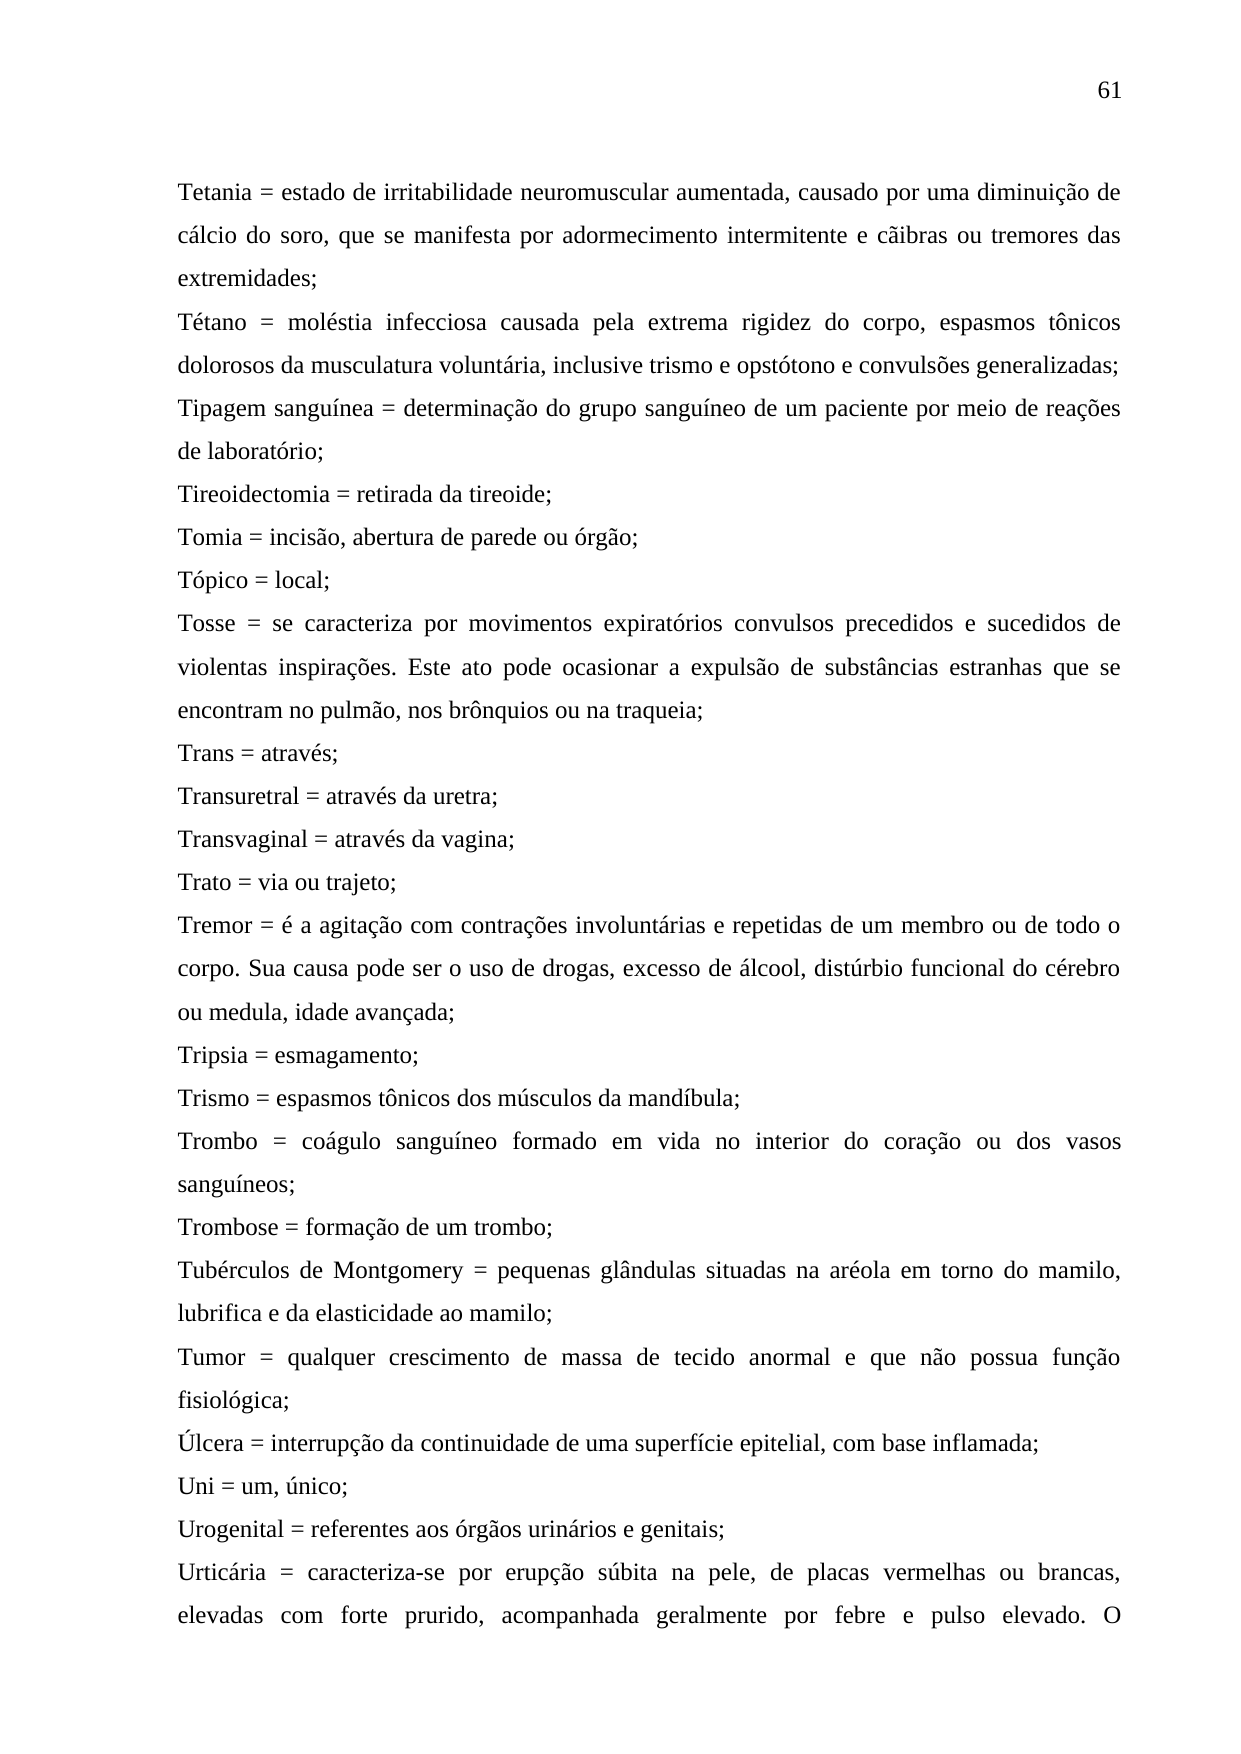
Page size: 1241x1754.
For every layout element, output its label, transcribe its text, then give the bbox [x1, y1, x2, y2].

text Uni = um, único; [177, 1471, 1122, 1500]
text Tétano = moléstia infecciosa causada pela extrema rigidez do corpo, espasmos tônicos dolorosos da musculatura voluntária, inclusive trismo e opstótono e convulsões generalizadas; [177, 307, 1122, 378]
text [177, 1557, 1122, 1629]
text Trombose = formação de um trombo; [177, 1212, 1122, 1241]
text Tetania = estado de irritabilidade neuromuscular aumentada, causado por uma diminuição de cálcio do soro, que se manifesta por adormecimento intermitente e cãibras ou tremores das extremidades; [177, 177, 1122, 292]
text Tosse = se caracteriza por movimentos expiratórios convulsos precedidos e sucedidos de violentas inspirações. Este ato pode ocasionar a expulsão de substâncias estranhas que se encontram no pulmão, nos brônquios ou na traqueia; [177, 608, 1122, 723]
text Tópico = local; [177, 565, 1122, 594]
text Tremor = é a agitação com contrações involuntárias e repetidas de um membro ou de todo o corpo. Sua causa pode ser o uso de drogas, excesso de álcool, distúrbio funcional do cérebro ou medula, idade avançada; [177, 910, 1122, 1025]
text Tomia = incisão, abertura de parede ou órgão; [177, 522, 1122, 551]
text Trismo = espasmos tônicos dos músculos da mandíbula; [177, 1083, 1122, 1112]
text Tubérculos de Montgomery = pequenas glândulas situadas na aréola em torno do mamilo, lubrifica e da elasticidade ao mamilo; [177, 1255, 1122, 1327]
text Tireoidectomia = retirada da tireoide; [177, 479, 1122, 508]
text Tripsia = esmagamento; [177, 1040, 1122, 1068]
text Transvaginal = através da vagina; [177, 824, 1122, 853]
text Trans = através; [177, 738, 1122, 767]
text Transuretral = através da uretra; [177, 781, 1122, 810]
text Tumor = qualquer crescimento de massa de tecido anormal e que não possua função fisiológica; [177, 1342, 1122, 1413]
text Tipagem sanguínea = determinação do grupo sanguíneo de um paciente por meio de reações de laboratório; [177, 393, 1122, 465]
text Urogenital = referentes aos órgãos urinários e genitais; [177, 1514, 1122, 1543]
text Trato = via ou trajeto; [177, 867, 1122, 896]
text Trombo = coágulo sanguíneo formado em vida no interior do coração ou dos vasos sanguíneos; [177, 1126, 1122, 1198]
text Úlcera = interrupção da continuidade de uma superfície epitelial, com base inflamada; [177, 1428, 1122, 1457]
